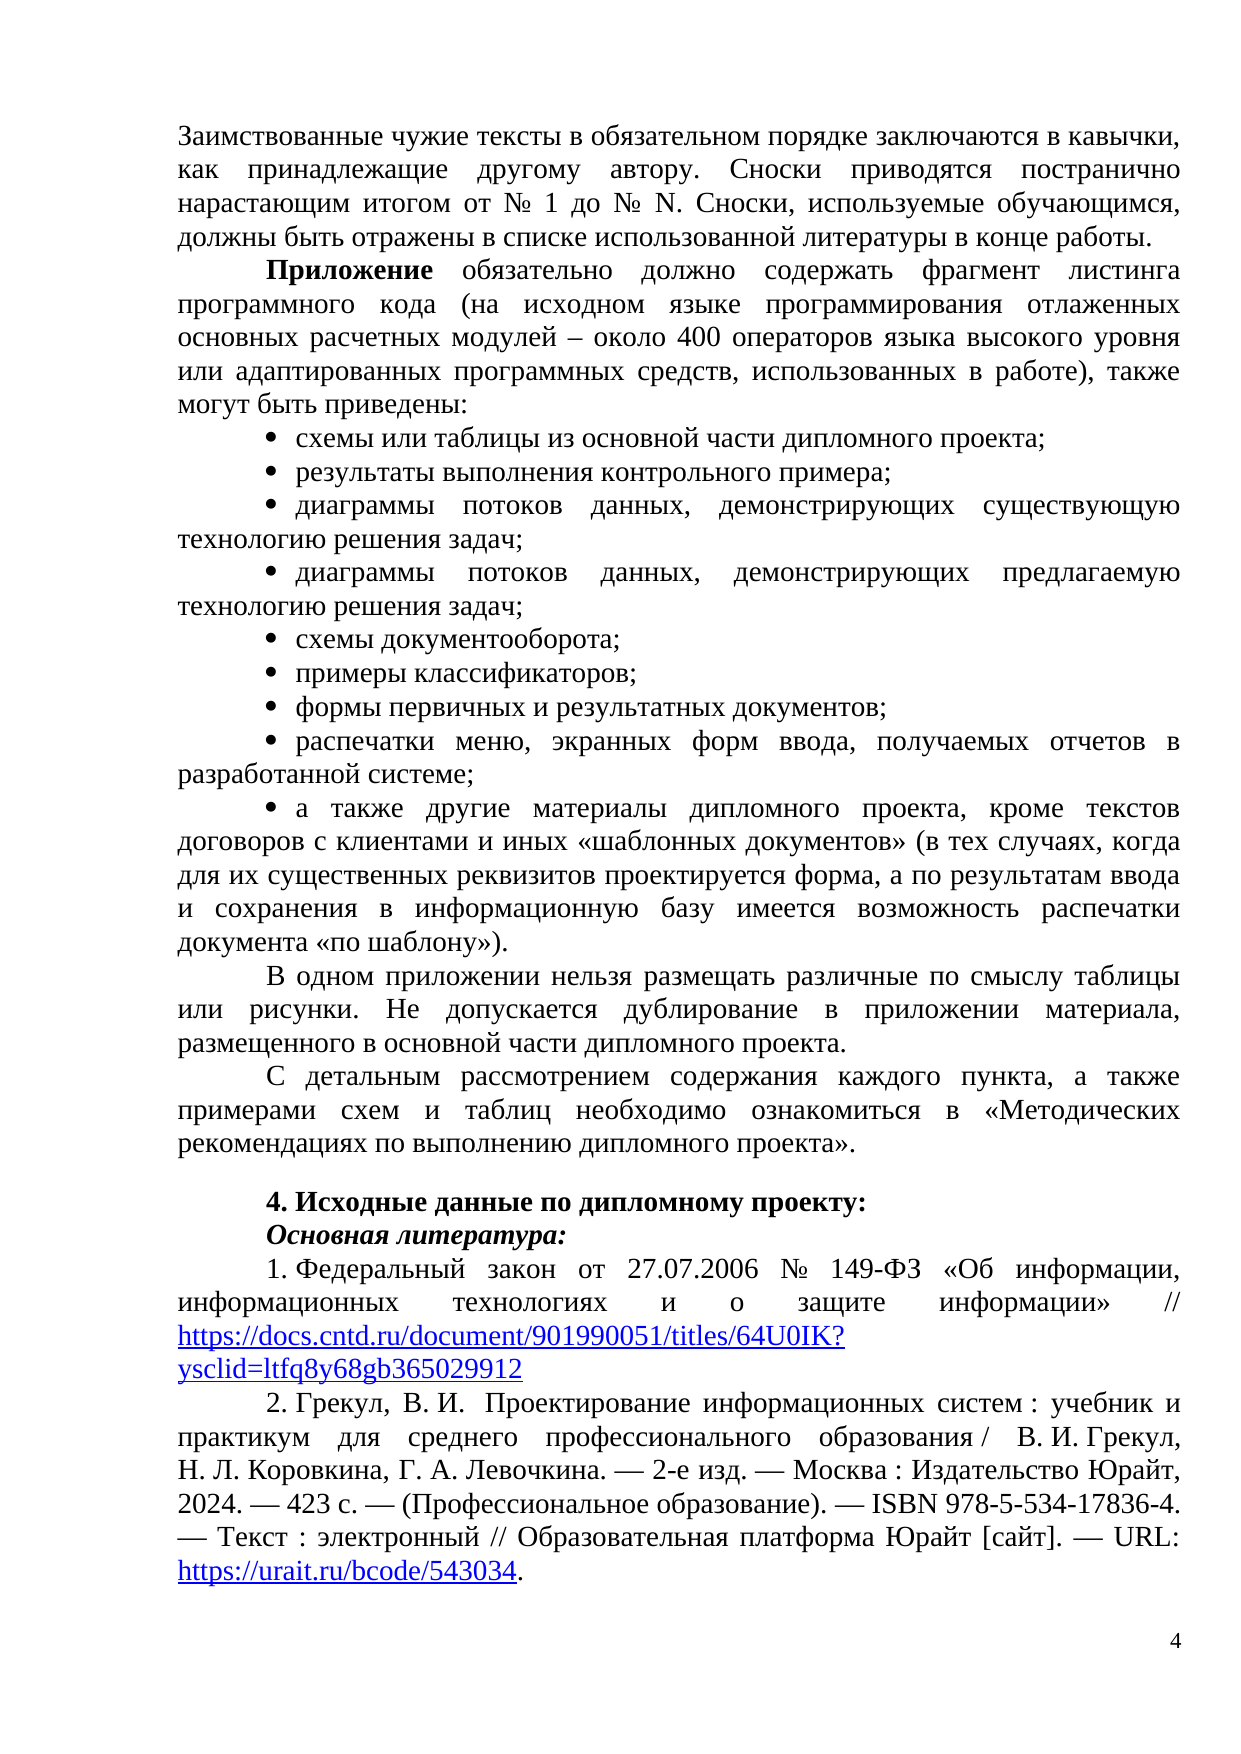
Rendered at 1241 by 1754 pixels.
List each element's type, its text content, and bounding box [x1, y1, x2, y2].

list Основная литература: [177, 1217, 1181, 1251]
text В одном приложении нельзя размещать различные по смыслу таблицы или рисунки. Не допускается дублирование в приложении материала, размещенного в основной части дипломного проекта. [177, 958, 1181, 1058]
text Приложение обязательно должно содержать фрагмент листинга программного кода (на исходном языке программирования отлаженных основных расчетных модулей – около 400 операторов языка высокого уровня или адаптированных программных средств, использованных в работе), также могут быть приведены: [177, 252, 1181, 420]
list Федеральный закон от 27.07.2006 № 149-ФЗ «Об информации, информационных технологиях и о защите информации» // https://docs.cntd.ru/document/901990051/titles/64U0IK?ysclid=ltfq8y68gb365029912 [177, 1251, 1181, 1385]
text 4. Исходные данные по дипломному проекту: [177, 1184, 1181, 1217]
list Грекул, В. И. Проектирование информационных систем : учебник и практикум для среднего профессионального образования / В. И. Грекул, Н. Л. Коровкина, Г. А. Левочкина. — 2-е изд. — Москва : Издательство Юрайт, 2024. — 423 с. — (Профессиональное образование). — ISBN 978-5-534-17836-4. — Текст : электронный // Образовательная платформа Юрайт [сайт]. — URL: https://urait.ru/bcode/543034. [177, 1385, 1181, 1586]
list результаты выполнения контрольного примера; [177, 454, 1181, 487]
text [177, 118, 1181, 252]
list примеры классификаторов; [177, 655, 1181, 689]
list схемы документооборота; [177, 622, 1181, 655]
text С детальным рассмотрением содержания каждого пункта, а также примерами схем и таблиц необходимо ознакомиться в «Методических рекомендациях по выполнению дипломного проекта». [177, 1058, 1181, 1159]
list схемы или таблицы из основной части дипломного проекта; [177, 420, 1181, 454]
list диаграммы потоков данных, демонстрирующих существующую технологию решения задач; [177, 487, 1181, 554]
list диаграммы потоков данных, демонстрирующих предлагаемую технологию решения задач; [177, 554, 1181, 622]
list а также другие материалы дипломного проекта, кроме текстов договоров с клиентами и иных «шаблонных документов» (в тех случаях, когда для их существенных реквизитов проектируется форма, а по результатам ввода и сохранения в информационную базу имеется возможность распечатки документа «по шаблону»). [177, 790, 1181, 958]
list формы первичных и результатных документов; [177, 689, 1181, 723]
list распечатки меню, экранных форм ввода, получаемых отчетов в разработанной системе; [177, 723, 1181, 790]
